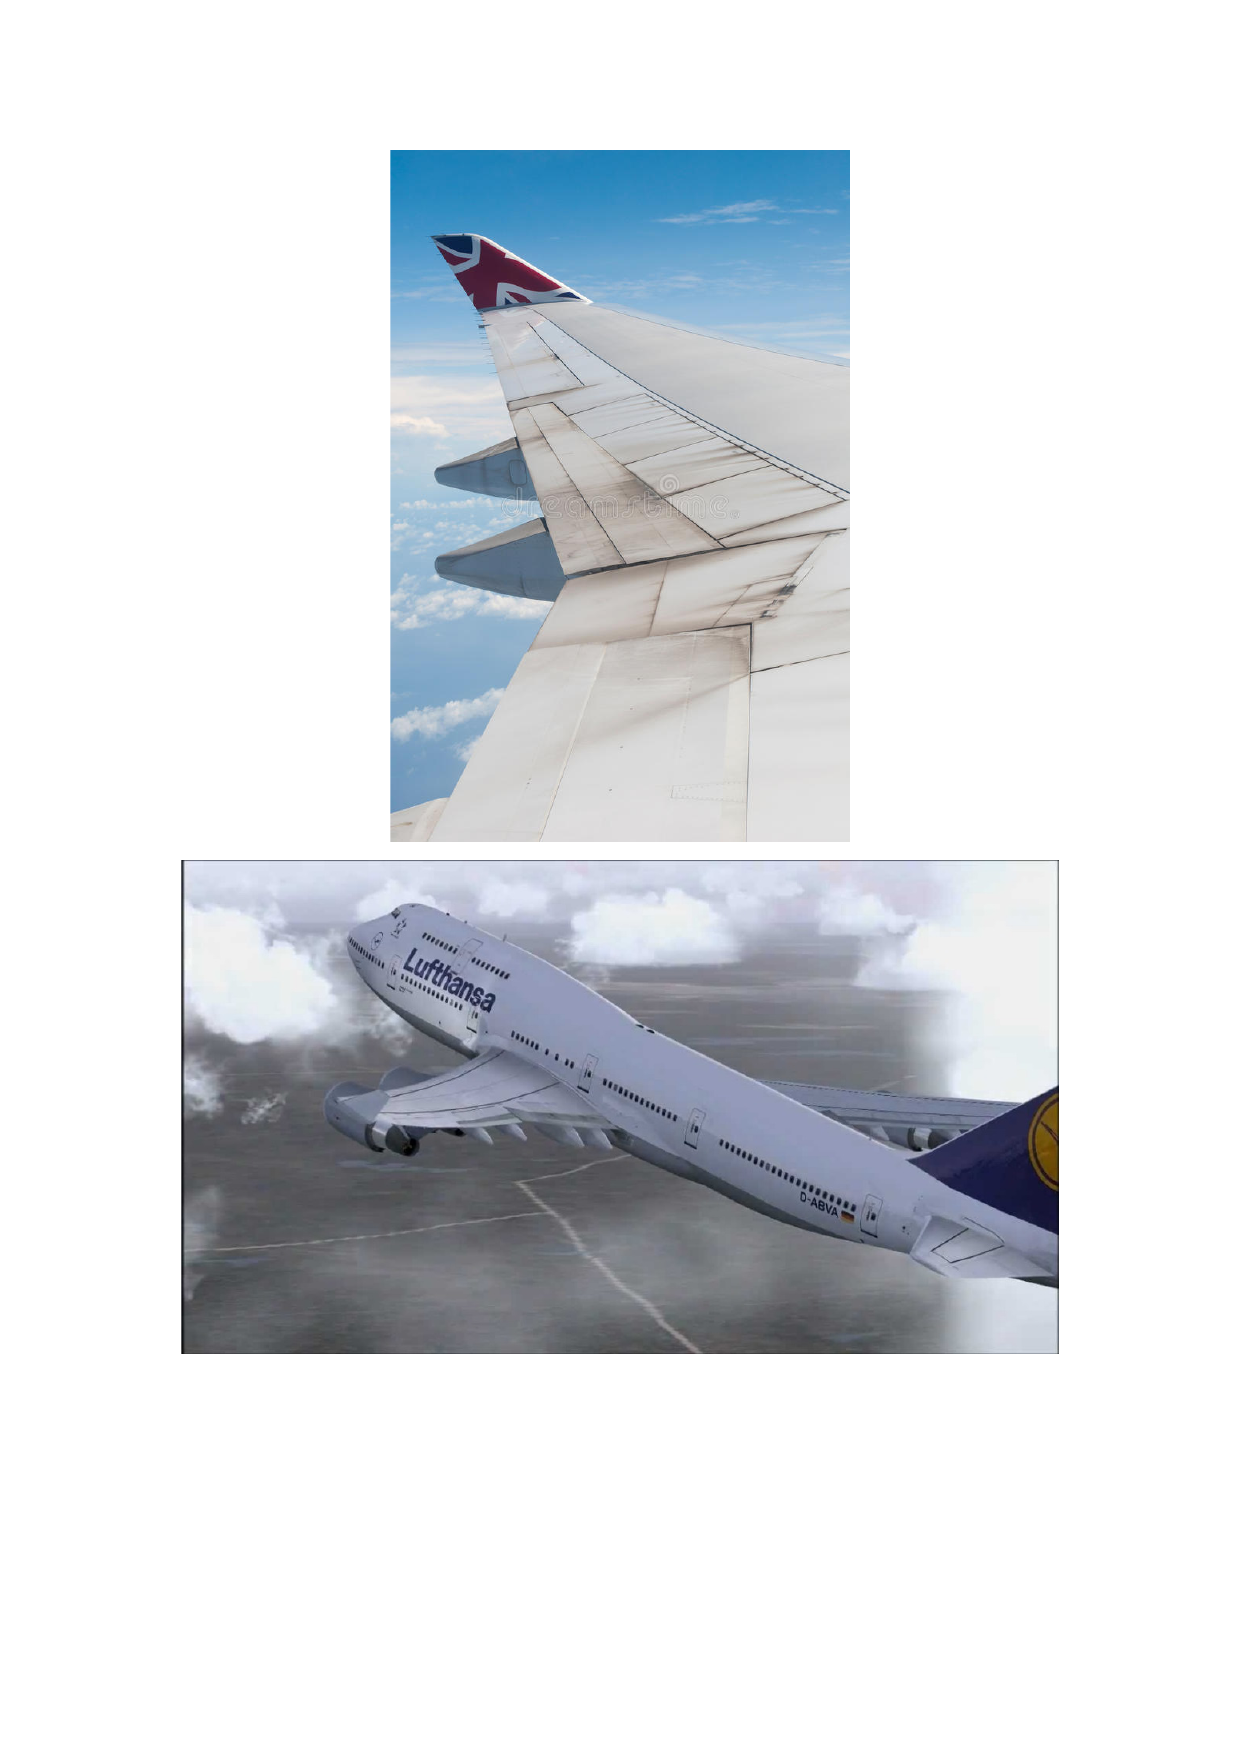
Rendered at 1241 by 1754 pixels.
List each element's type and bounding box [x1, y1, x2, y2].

picture [390, 150, 850, 842]
picture [181, 860, 1059, 1354]
